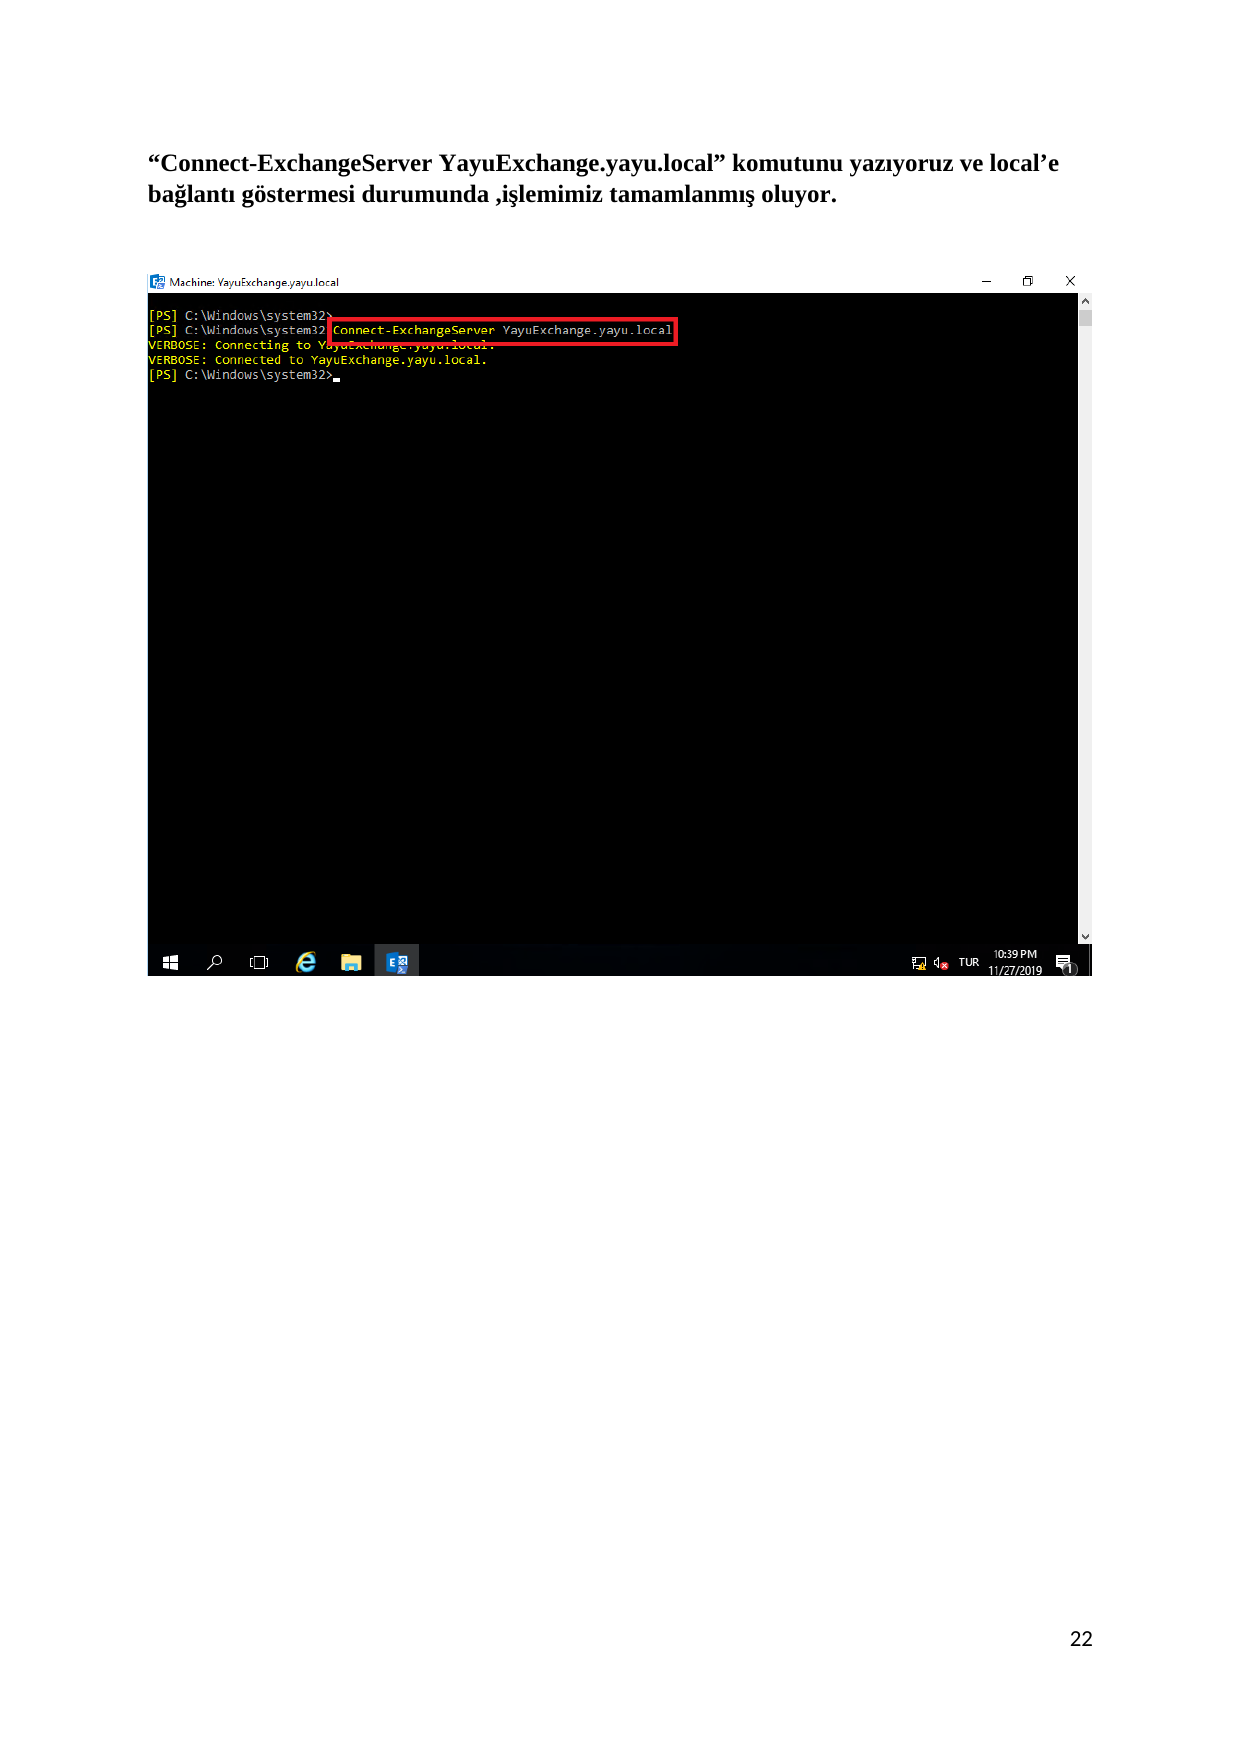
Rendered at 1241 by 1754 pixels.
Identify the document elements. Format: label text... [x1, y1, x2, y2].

text “Connect-ExchangeServer YayuExchange.yayu.local” komutunu yazıyoruz ve local’e bağlantı göstermesi durumunda ,işlemimiz tamamlanmış oluyor. [148, 148, 1093, 207]
picture [147, 274, 1092, 976]
